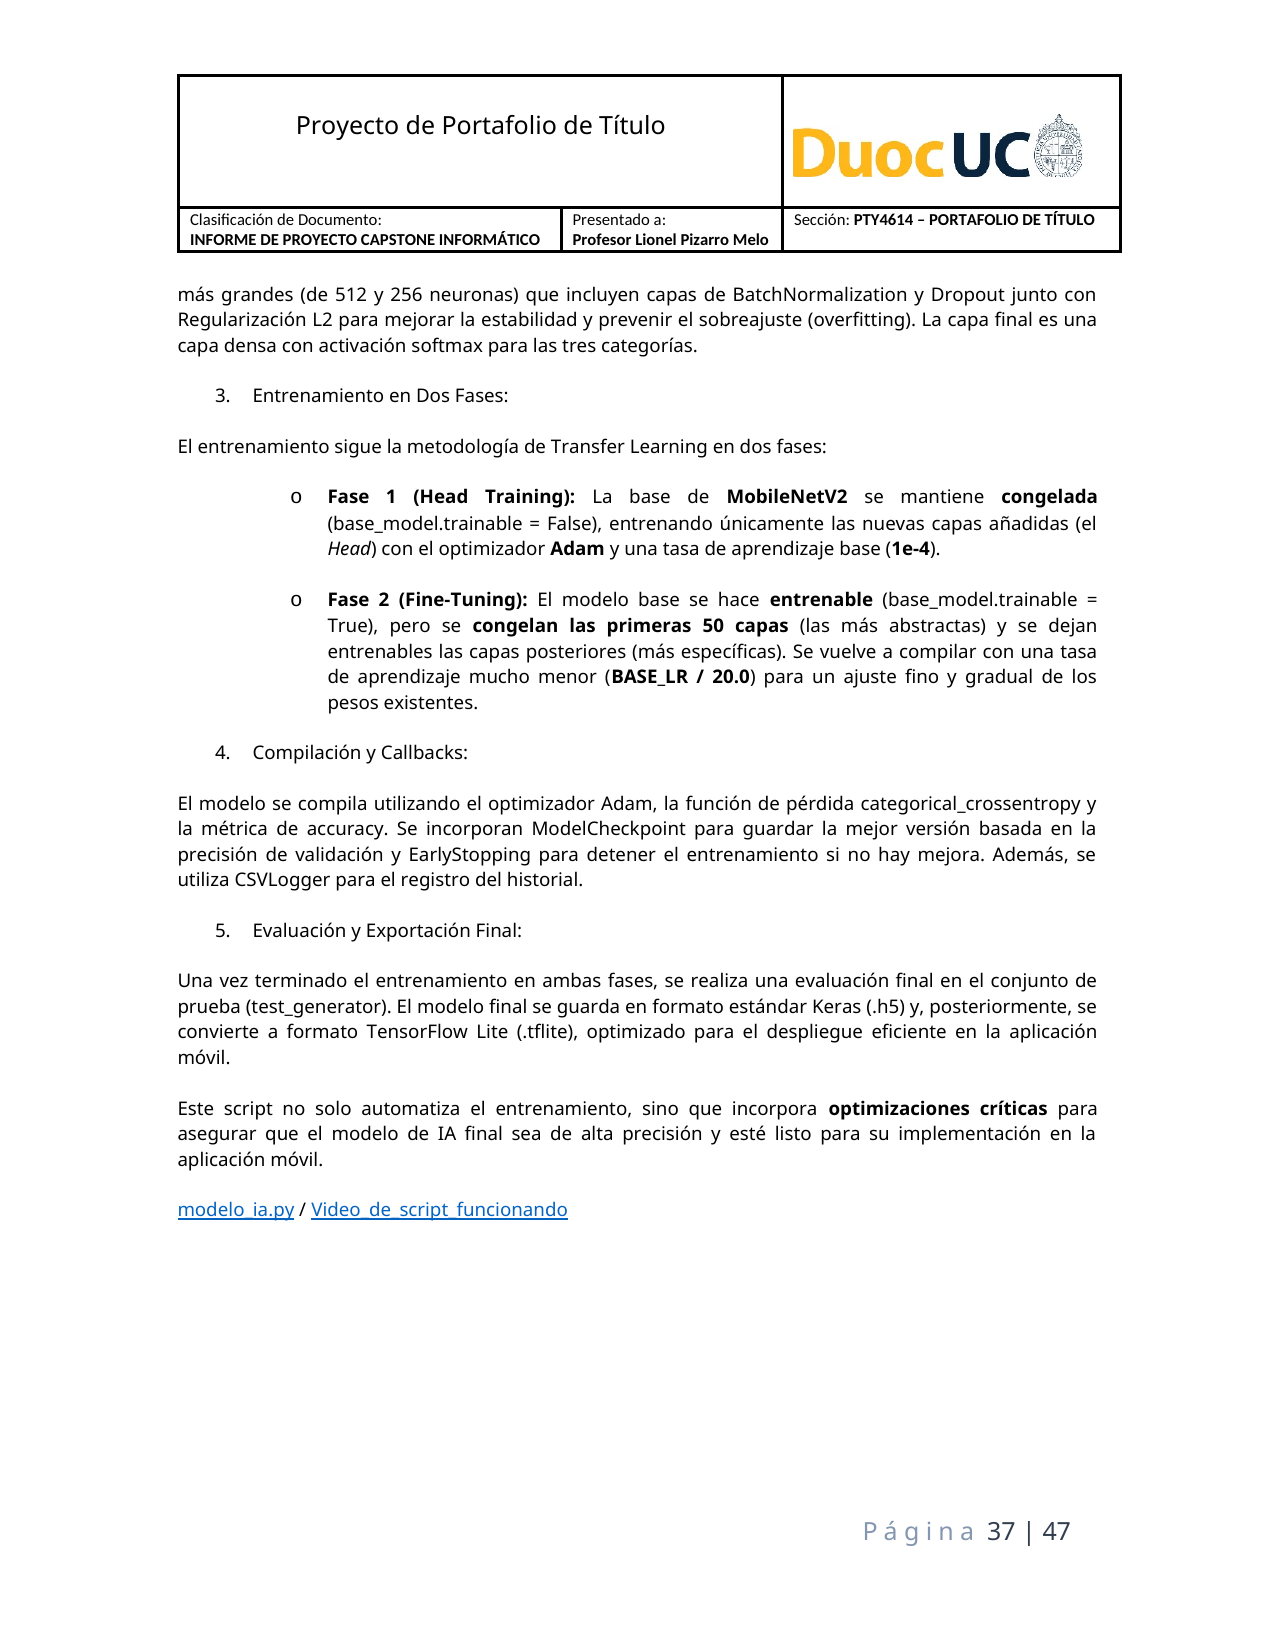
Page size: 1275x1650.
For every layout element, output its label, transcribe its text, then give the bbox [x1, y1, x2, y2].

text Este script no solo automatiza el entrenamiento, sino que incorpora optimizaciones críticas para asegurar que el modelo de IA final sea de alta precisión y esté listo para su implementación en la aplicación móvil. [177, 1095, 1098, 1171]
picture [791, 113, 1083, 176]
list Entrenamiento en Dos Fases: [215, 383, 1098, 408]
text Una vez terminado el entrenamiento en ambas fases, se realiza una evaluación final en el conjunto de prueba (test_generator). El modelo final se guarda en formato estándar Keras (.h5) y, posteriormente, se convierte a formato TensorFlow Lite (.tflite), optimizado para el despliegue eficiente en la aplicación móvil. [177, 968, 1098, 1070]
text El entrenamiento sigue la metodología de Transfer Learning en dos fases: [177, 433, 1098, 459]
list Evaluación y Exportación Final: [215, 917, 1098, 943]
list Compilación y Callbacks: [215, 740, 1098, 765]
text El modelo se compila utilizando el optimizador Adam, la función de pérdida categorical_crossentropy y la métrica de accuracy. Se incorporan ModelCheckpoint para guardar la mejor versión basada en la precisión de validación y EarlyStopping para detener el entrenamiento si no hay mejora. Además, se utiliza CSVLogger para el registro del historial. [177, 790, 1098, 892]
list Fase 2 (Fine-Tuning): El modelo base se hace entrenable (base_model.trainable = True), pero se congelan las primeras 50 capas (las más abstractas) y se dejan entrenables las capas posteriores (más específicas). Se vuelve a compilar con una tasa de aprendizaje mucho menor (BASE_LR / 20.0) para un ajuste fino y gradual de los pesos existentes. [290, 586, 1098, 715]
text modelo_ia.py / Video_de_script_funcionando [177, 1196, 1098, 1222]
list Fase 1 (Head Training): La base de MobileNetV2 se mantiene congelada (base_model.trainable = False), entrenando únicamente las nuevas capas añadidas (el Head) con el optimizador Adam y una tasa de aprendizaje base (1e-4). [290, 484, 1098, 561]
